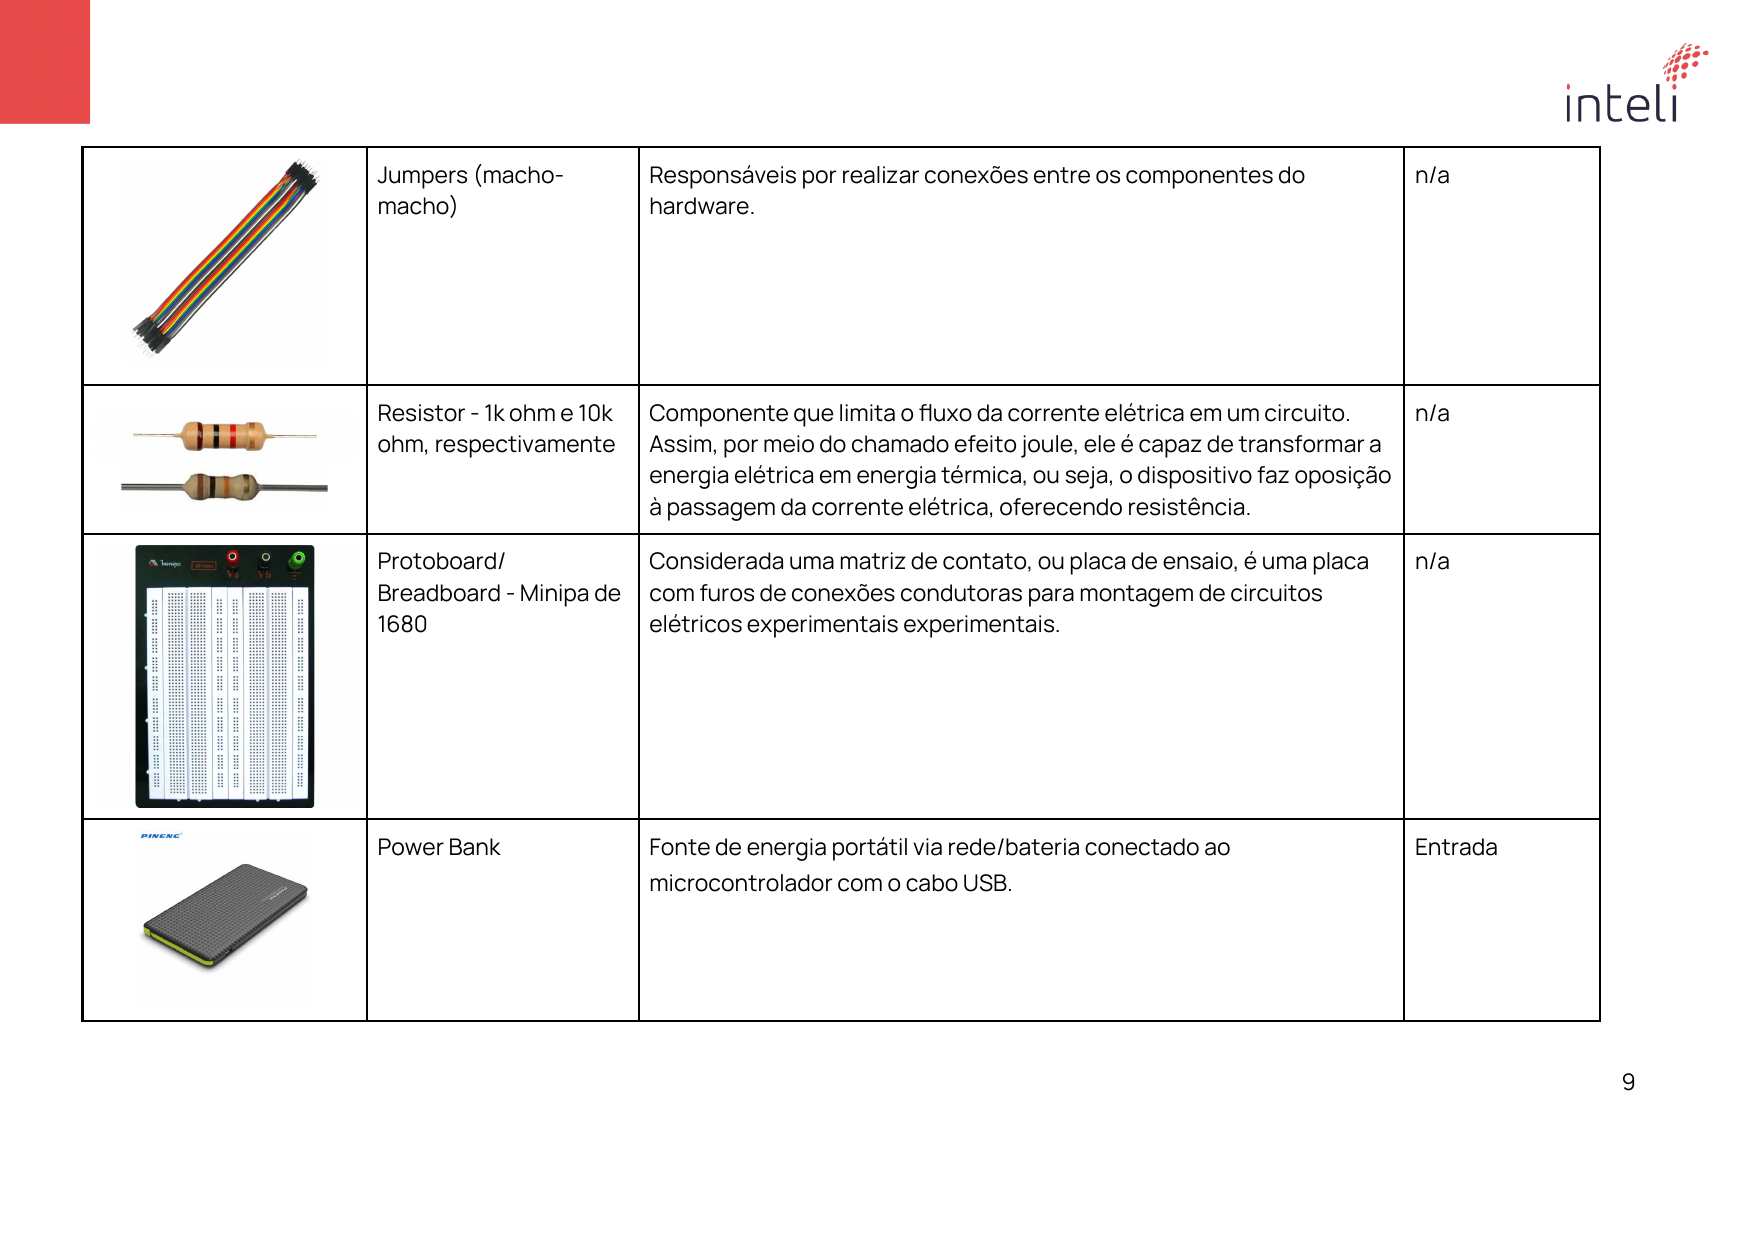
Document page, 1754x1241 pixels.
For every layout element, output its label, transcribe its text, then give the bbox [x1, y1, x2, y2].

picture [137, 830, 313, 1006]
table_cell n/a [1405, 535, 1599, 818]
picture [1566, 43, 1709, 122]
table_cell n/a [1405, 148, 1599, 384]
table_cell Resistor - 1k ohm e 10k ohm, respectivamente [368, 386, 638, 533]
table_cell Entrada [1405, 820, 1599, 1020]
table_cell [84, 820, 366, 1020]
picture [0, 0, 91, 124]
picture [122, 158, 328, 364]
table_cell [84, 386, 366, 533]
table_cell [84, 535, 366, 818]
picture [93, 545, 356, 808]
table_cell n/a [1405, 386, 1599, 533]
table_cell Responsáveis por realizar conexões entre os componentes do hardware. [640, 148, 1403, 384]
picture [93, 396, 356, 514]
table_cell Protoboard/ Breadboard - Minipa de 1680 [368, 535, 638, 818]
table_cell Considerada uma matriz de contato, ou placa de ensaio, é uma placa com furos de conexões condutoras para montagem de circuitos elétricos experimentais experimentais. [640, 535, 1403, 818]
table_cell Fonte de energia portátil via rede/bateria conectado ao microcontrolador com o cabo USB. [640, 820, 1403, 1020]
table_cell Jumpers (macho-macho) [368, 148, 638, 384]
table_cell [84, 148, 366, 384]
table_cell Power Bank [368, 820, 638, 1020]
table_cell Componente que limita o fluxo da corrente elétrica em um circuito. Assim, por meio do chamado efeito joule, ele é capaz de transformar a energia elétrica em energia térmica, ou seja, o dispositivo faz oposição à passagem da corrente elétrica, oferecendo resistência. [640, 386, 1403, 533]
